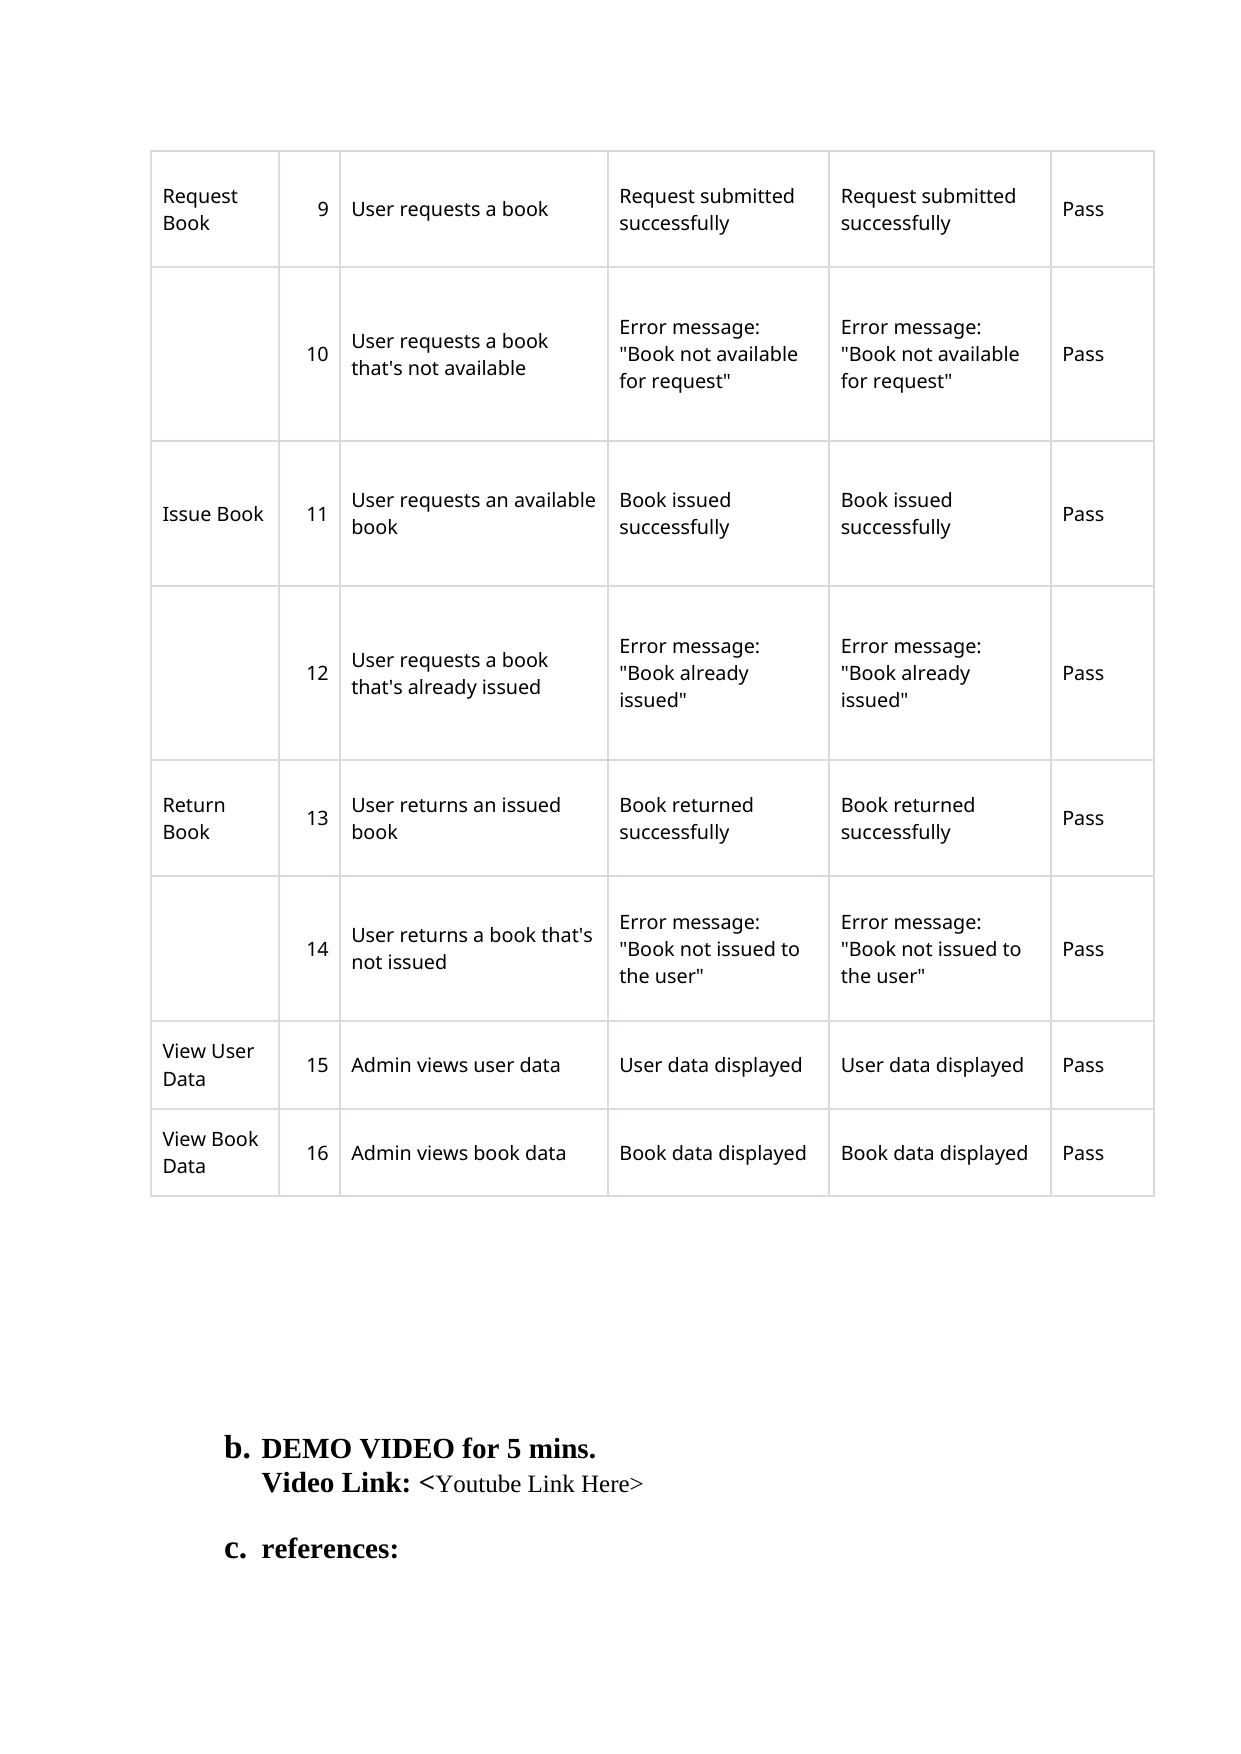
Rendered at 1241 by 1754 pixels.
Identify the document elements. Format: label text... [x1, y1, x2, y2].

table_cell Book issued successfully [609, 442, 828, 585]
table_cell Error message: "Book not issued to the user" [830, 877, 1050, 1020]
table_cell Pass [1052, 587, 1153, 759]
table_cell Pass [1052, 152, 1153, 266]
table_cell View Book Data [152, 1110, 278, 1195]
list DEMO VIDEO for 5 mins. Video Link: <Youtube Link Here> [224, 1427, 1090, 1528]
table_cell User requests a book [341, 152, 607, 266]
table_cell User returns an issued book [341, 761, 607, 875]
table_cell [152, 587, 278, 759]
table_cell Admin views book data [341, 1110, 607, 1195]
table_cell Return Book [152, 761, 278, 875]
table_cell Pass [1052, 761, 1153, 875]
table_cell View User Data [152, 1022, 278, 1107]
table_cell Error message: "Book not available for request" [609, 268, 828, 440]
list references: [224, 1528, 1090, 1566]
table_cell 14 [280, 877, 339, 1020]
table_cell Pass [1052, 442, 1153, 585]
table_cell User data displayed [609, 1022, 828, 1107]
table_cell Book data displayed [830, 1110, 1050, 1195]
table_cell 10 [280, 268, 339, 440]
table_cell Admin views user data [341, 1022, 607, 1107]
table_cell Error message: "Book already issued" [609, 587, 828, 759]
table_cell User requests an available book [341, 442, 607, 585]
table_cell Pass [1052, 1110, 1153, 1195]
table_cell Issue Book [152, 442, 278, 585]
table_cell Book returned successfully [609, 761, 828, 875]
table_cell 12 [280, 587, 339, 759]
table_cell Error message: "Book not available for request" [830, 268, 1050, 440]
table_cell 15 [280, 1022, 339, 1107]
table_cell Pass [1052, 268, 1153, 440]
table_cell 13 [280, 761, 339, 875]
table_cell 9 [280, 152, 339, 266]
table_cell Request submitted successfully [830, 152, 1050, 266]
table_cell Error message: "Book already issued" [830, 587, 1050, 759]
table_cell [152, 268, 278, 440]
table_cell User returns a book that's not issued [341, 877, 607, 1020]
table_cell Book data displayed [609, 1110, 828, 1195]
table_cell 11 [280, 442, 339, 585]
table_cell User data displayed [830, 1022, 1050, 1107]
table_cell Error message: "Book not issued to the user" [609, 877, 828, 1020]
table_cell User requests a book that's already issued [341, 587, 607, 759]
table_cell Request submitted successfully [609, 152, 828, 266]
table_cell Book returned successfully [830, 761, 1050, 875]
table_cell User requests a book that's not available [341, 268, 607, 440]
table_cell [152, 877, 278, 1020]
table_cell Request Book [152, 152, 278, 266]
table_cell Pass [1052, 1022, 1153, 1107]
table_cell Book issued successfully [830, 442, 1050, 585]
table_cell Pass [1052, 877, 1153, 1020]
table_cell 16 [280, 1110, 339, 1195]
